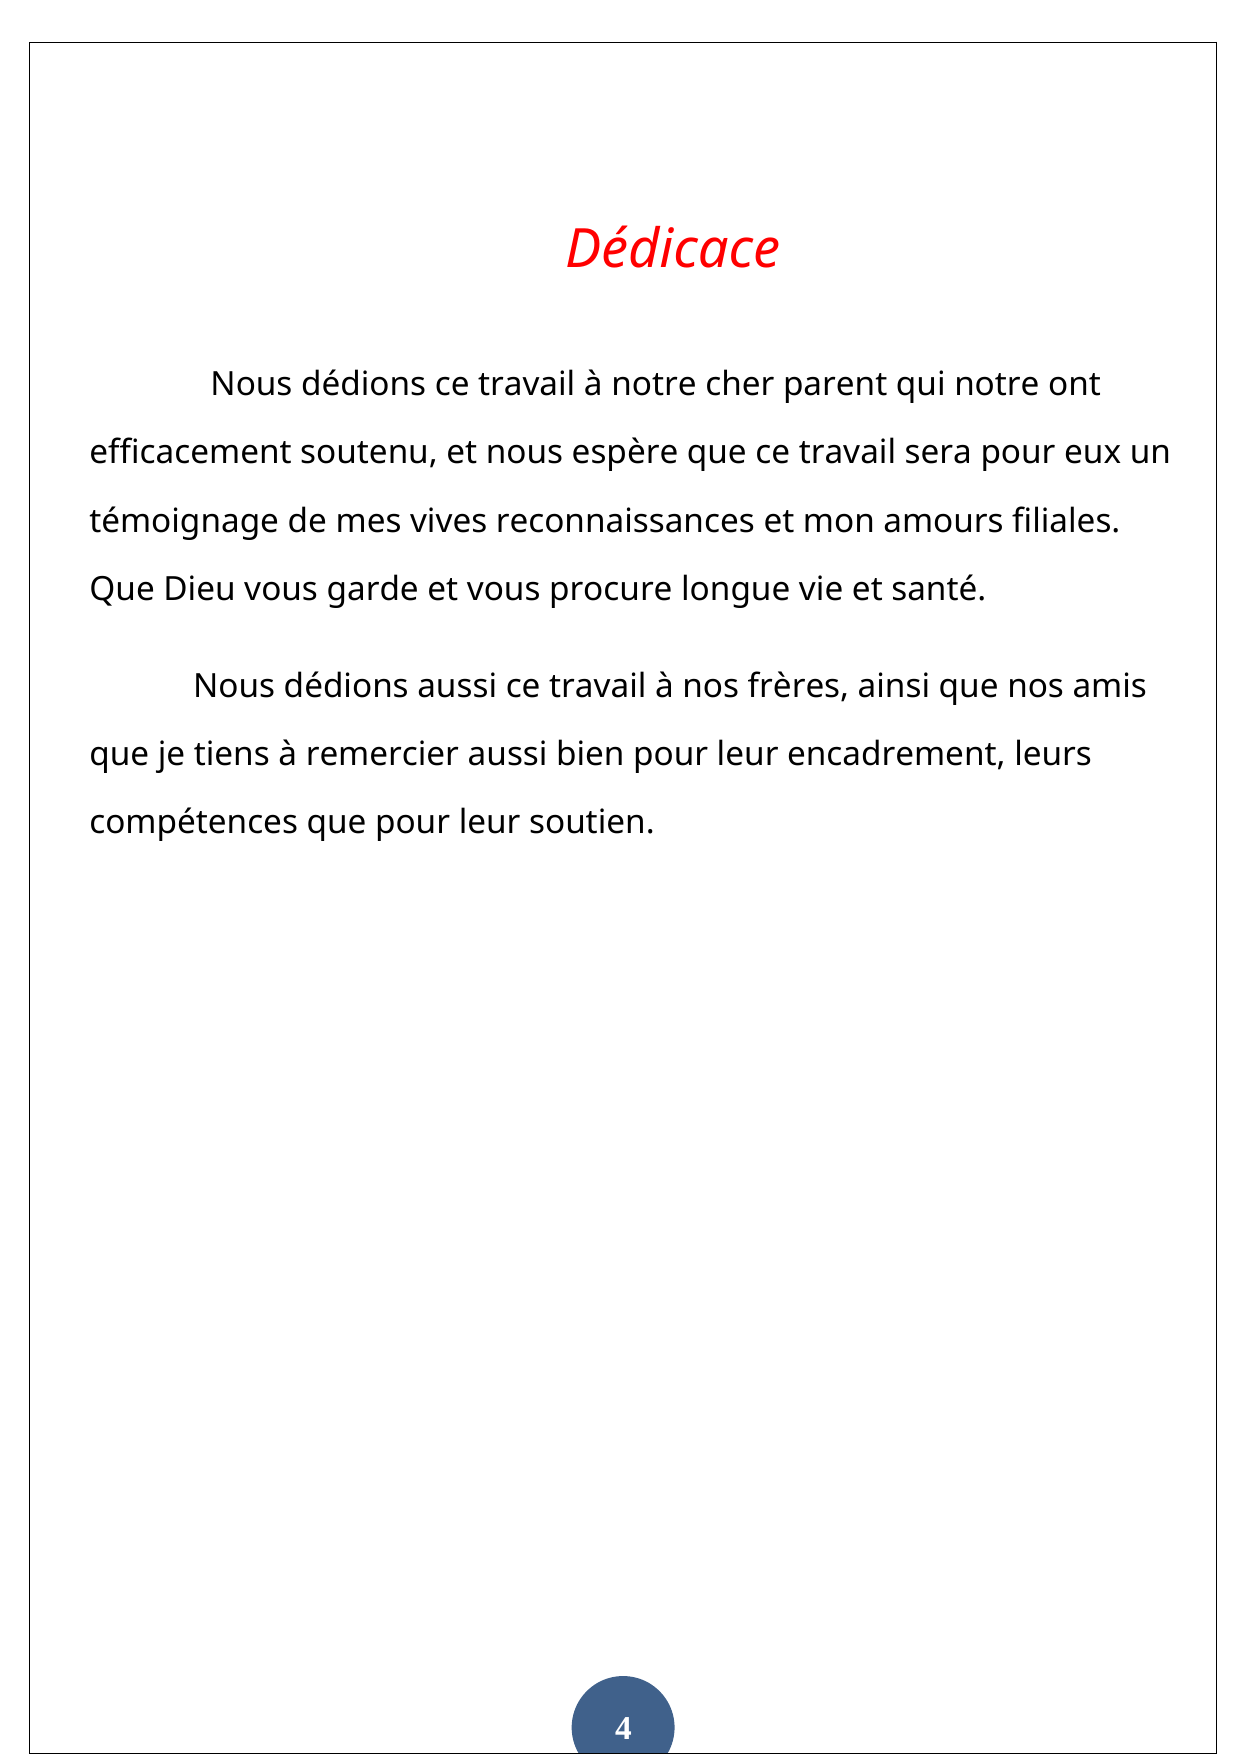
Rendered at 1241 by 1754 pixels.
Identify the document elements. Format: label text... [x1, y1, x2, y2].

text Nous dédions aussi ce travail à nos frères, ainsi que nos amis que je tiens à remercier aussi bien pour leur encadrement, leurs compétences que pour leur soutien. [89, 662, 1187, 843]
text Nous dédions ce travail à notre cher parent qui notre ont efficacement soutenu, et nous espère que ce travail sera pour eux un témoignage de mes vives reconnaissances et mon amours filiales. Que Dieu vous garde et vous procure longue vie et santé. [89, 360, 1187, 610]
subtitle Dédicace [127, 209, 1216, 283]
